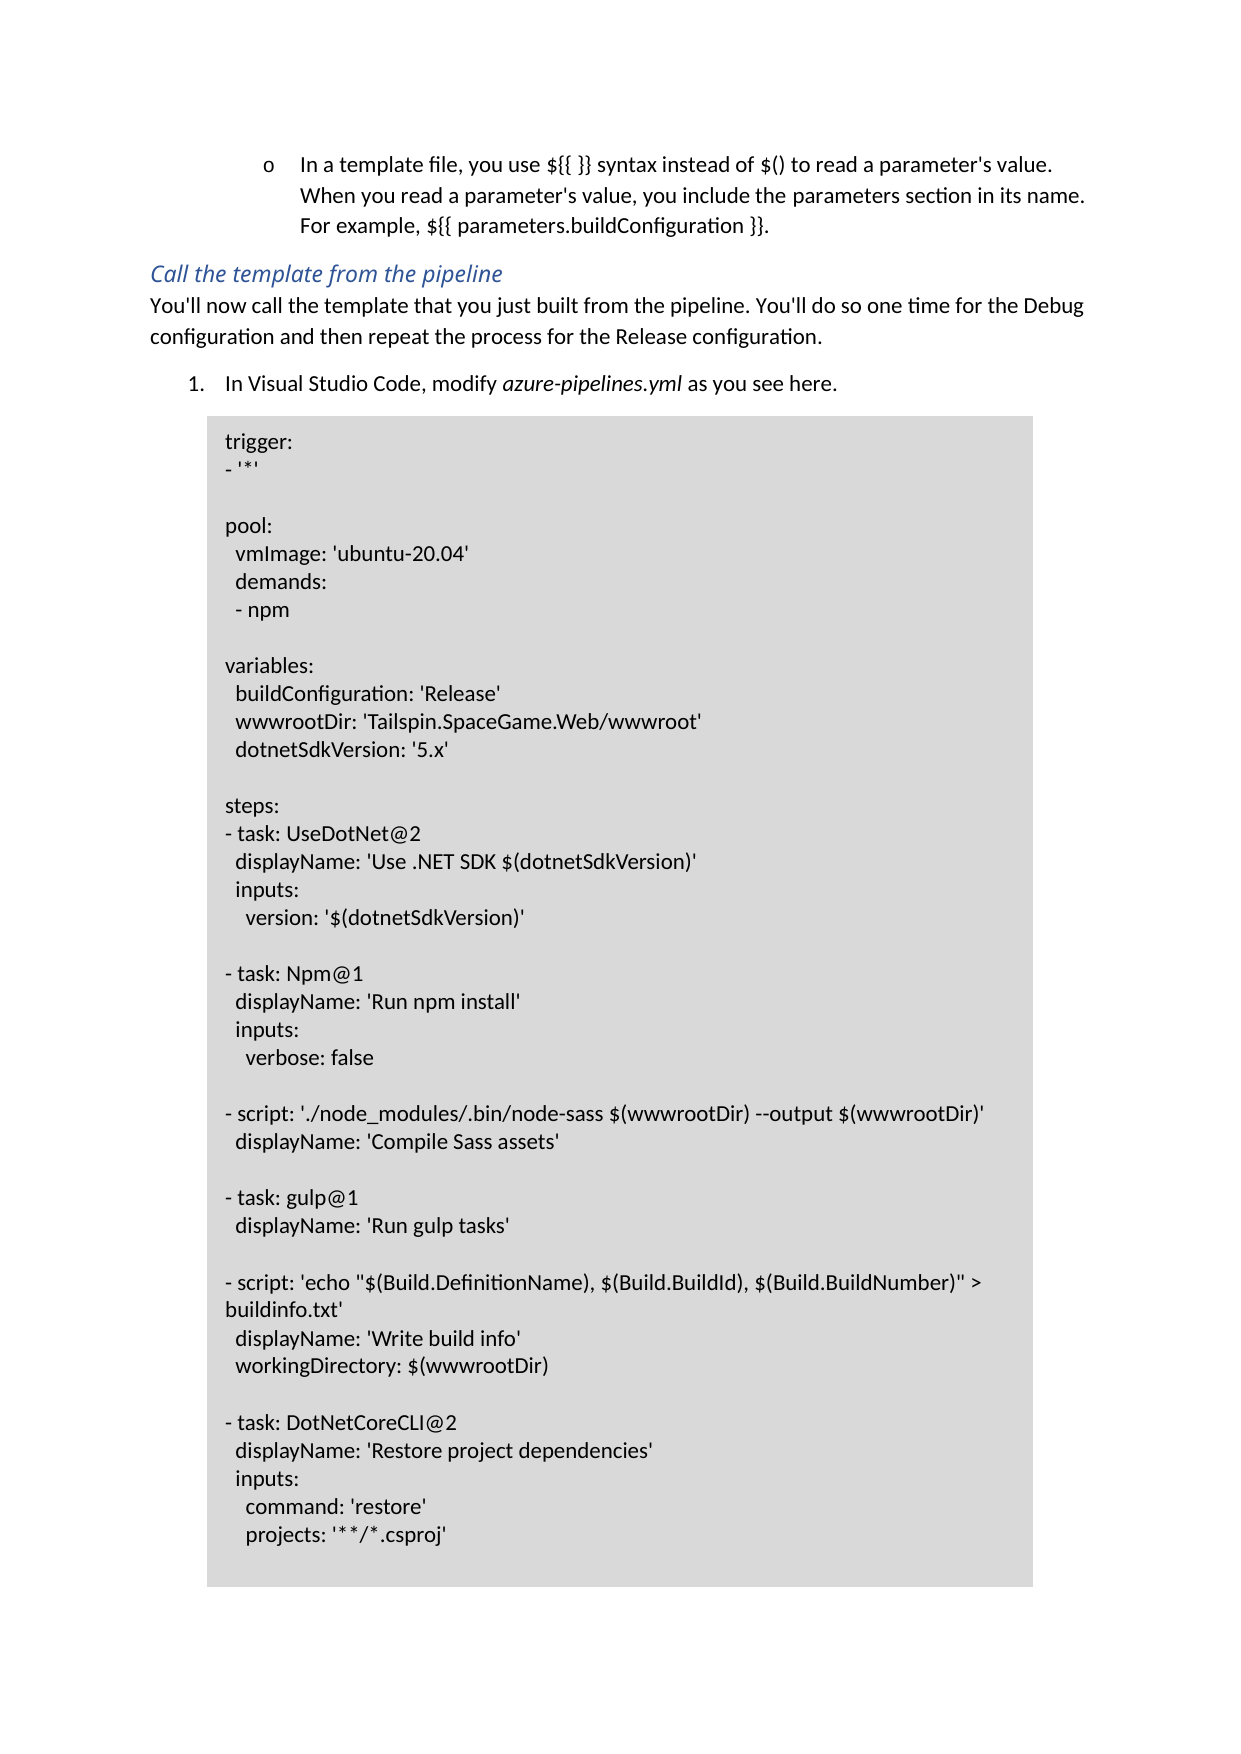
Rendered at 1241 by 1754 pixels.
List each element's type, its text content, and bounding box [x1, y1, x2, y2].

list In a template file, you use ${{ }} syntax instead of $() to read a parameter's value. When you read a parameter's value, you include the parameters section in its name. For example, ${{ parameters.buildConfiguration }}. [262, 150, 1090, 239]
text displayName: 'Use .NET SDK $(dotnetSdkVersion)' [217, 836, 1023, 864]
text inputs: [217, 864, 1023, 892]
text wwwrootDir: 'Tailspin.SpaceGame.Web/wwwroot' [217, 696, 1023, 724]
text inputs: [217, 1452, 1023, 1480]
text - task: DotNetCoreCLI@2 [217, 1396, 1023, 1424]
text - script: 'echo "$(Build.DefinitionName), $(Build.BuildId), $(Build.BuildNumber)" > buildinfo.txt' [217, 1256, 1023, 1312]
text dotnetSdkVersion: '5.x' [217, 724, 1023, 752]
text - task: Npm@1 [217, 948, 1023, 976]
subtitle Call the template from the pipeline [150, 258, 1090, 289]
text displayName: 'Write build info' [217, 1312, 1023, 1340]
text trigger: [217, 425, 1023, 443]
text - '*' [217, 443, 1023, 472]
text displayName: 'Run gulp tasks' [217, 1200, 1023, 1228]
text - task: gulp@1 [217, 1172, 1023, 1200]
text steps: [217, 780, 1023, 808]
text demands: [217, 556, 1023, 584]
text projects: '**/*.csproj' [217, 1508, 1023, 1536]
text You'll now call the template that you just built from the pipeline. You'll do so one time for the Debug configuration and then repeat the process for the Release configuration. [150, 292, 1090, 350]
text displayName: 'Run npm install' [217, 976, 1023, 1004]
text displayName: 'Restore project dependencies' [217, 1424, 1023, 1452]
text command: 'restore' [217, 1480, 1023, 1508]
text variables: [217, 640, 1023, 668]
text - script: './node_modules/.bin/node-sass $(wwwrootDir) --output $(wwwrootDir)' [217, 1088, 1023, 1116]
list In Visual Studio Code, modify azure-pipelines.yml as you see here. [187, 369, 1090, 397]
text displayName: 'Compile Sass assets' [217, 1116, 1023, 1144]
text vmImage: 'ubuntu-20.04' [217, 528, 1023, 556]
text pool: [217, 499, 1023, 528]
text version: '$(dotnetSdkVersion)' [217, 892, 1023, 920]
text inputs: [217, 1004, 1023, 1032]
text workingDirectory: $(wwwrootDir) [217, 1340, 1023, 1368]
text - task: UseDotNet@2 [217, 808, 1023, 836]
text - npm [217, 584, 1023, 612]
text buildConfiguration: 'Release' [217, 668, 1023, 696]
text verbose: false [217, 1032, 1023, 1060]
